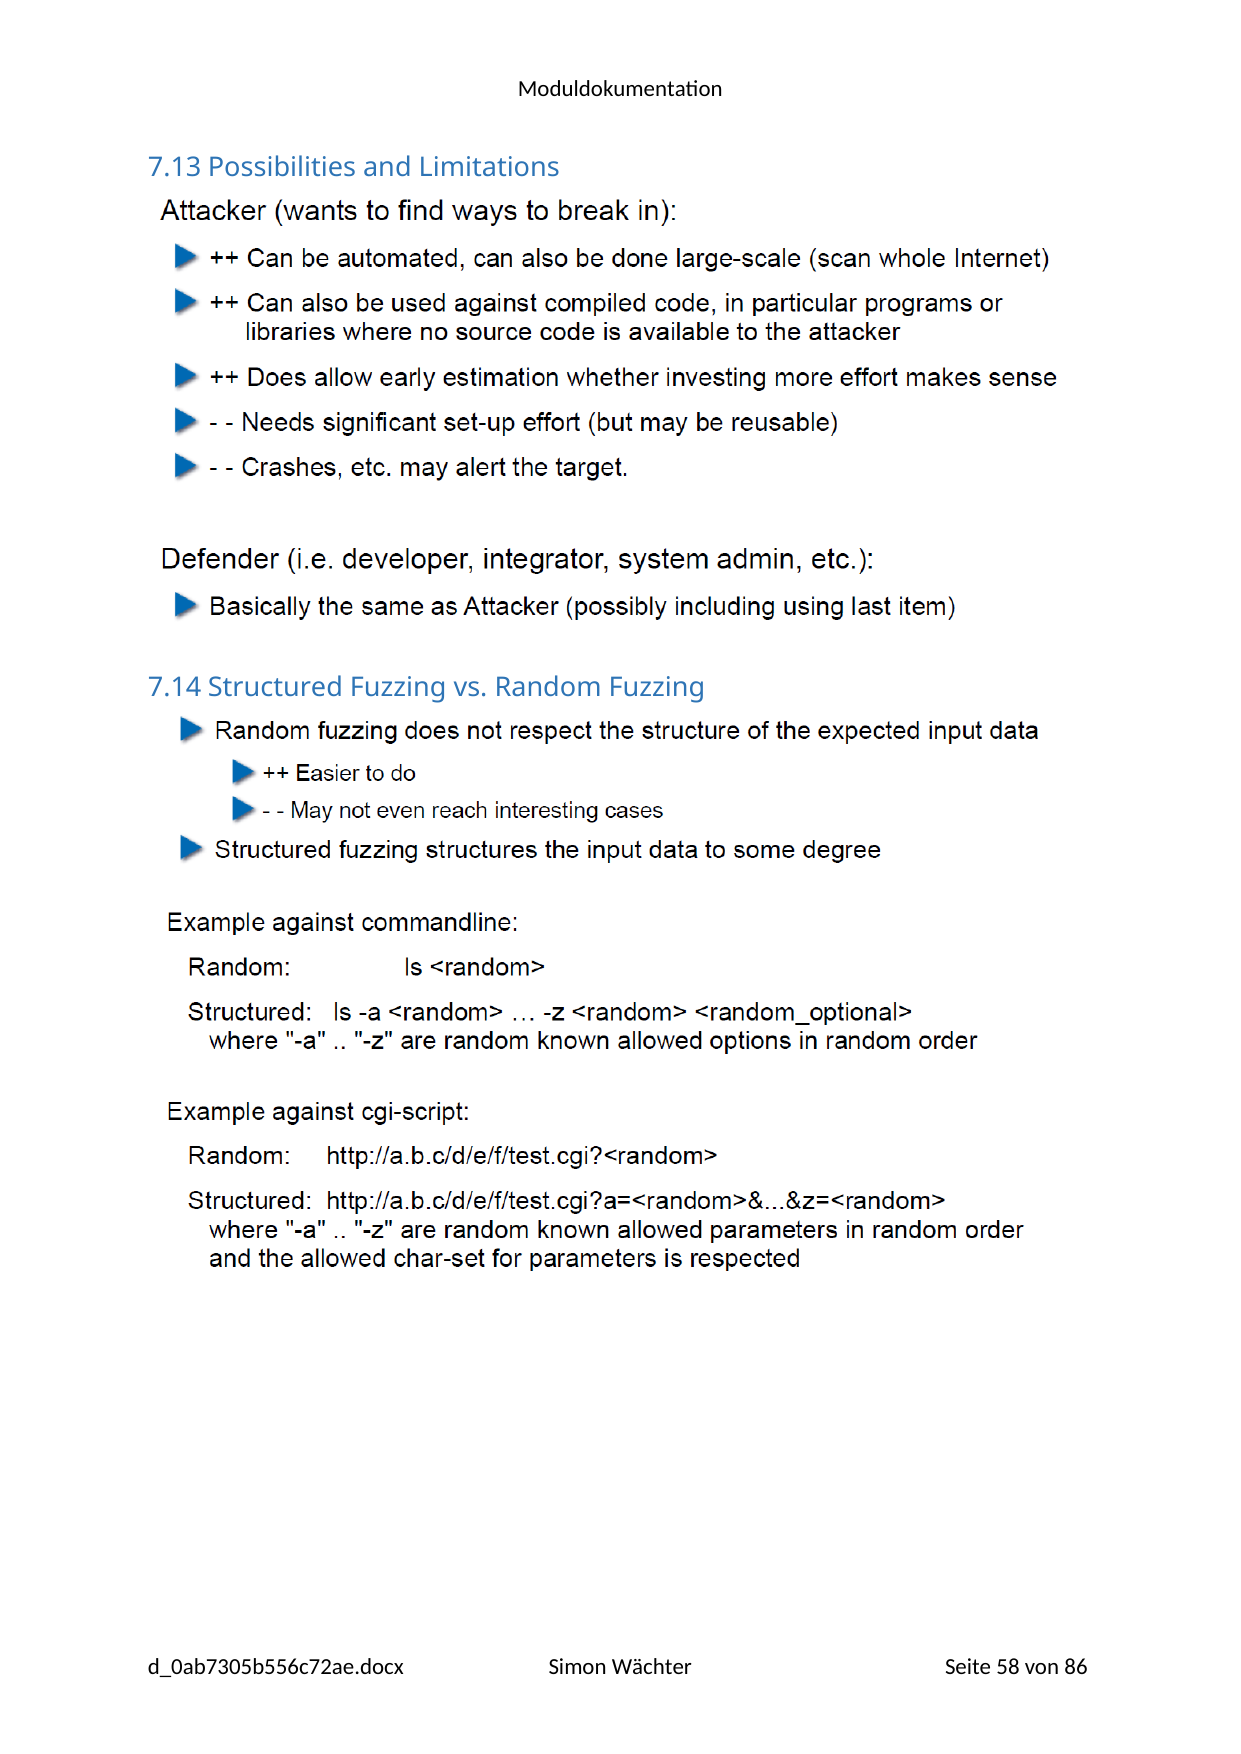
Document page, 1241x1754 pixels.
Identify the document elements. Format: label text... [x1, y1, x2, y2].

picture [147, 707, 1093, 1282]
picture [147, 187, 1093, 649]
subtitle Possibilities and Limitations [148, 148, 1093, 184]
subtitle Structured Fuzzing vs. Random Fuzzing [148, 668, 1093, 704]
